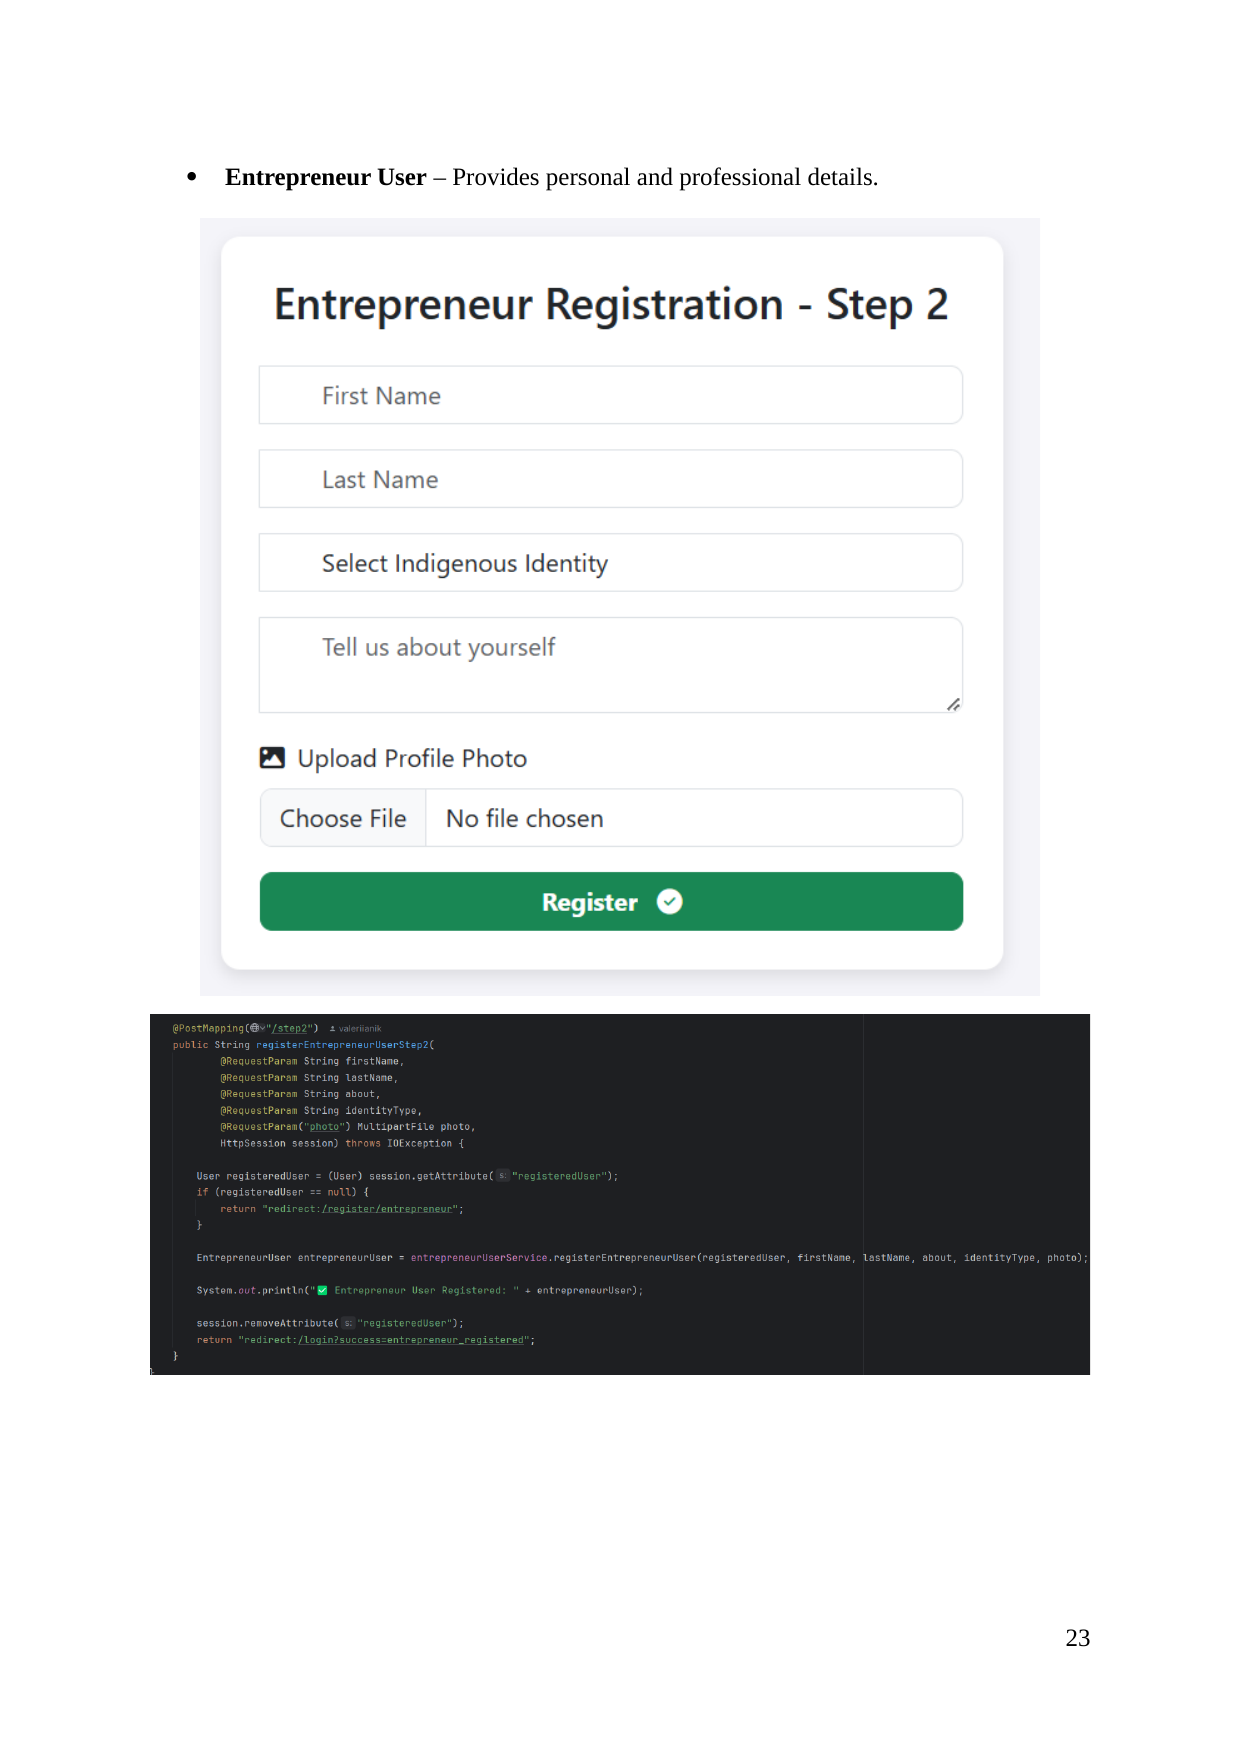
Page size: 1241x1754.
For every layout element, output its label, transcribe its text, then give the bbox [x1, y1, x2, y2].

picture [200, 218, 1041, 996]
list Entrepreneur User – Provides personal and professional details. [187, 162, 1090, 191]
picture [150, 1014, 1091, 1375]
